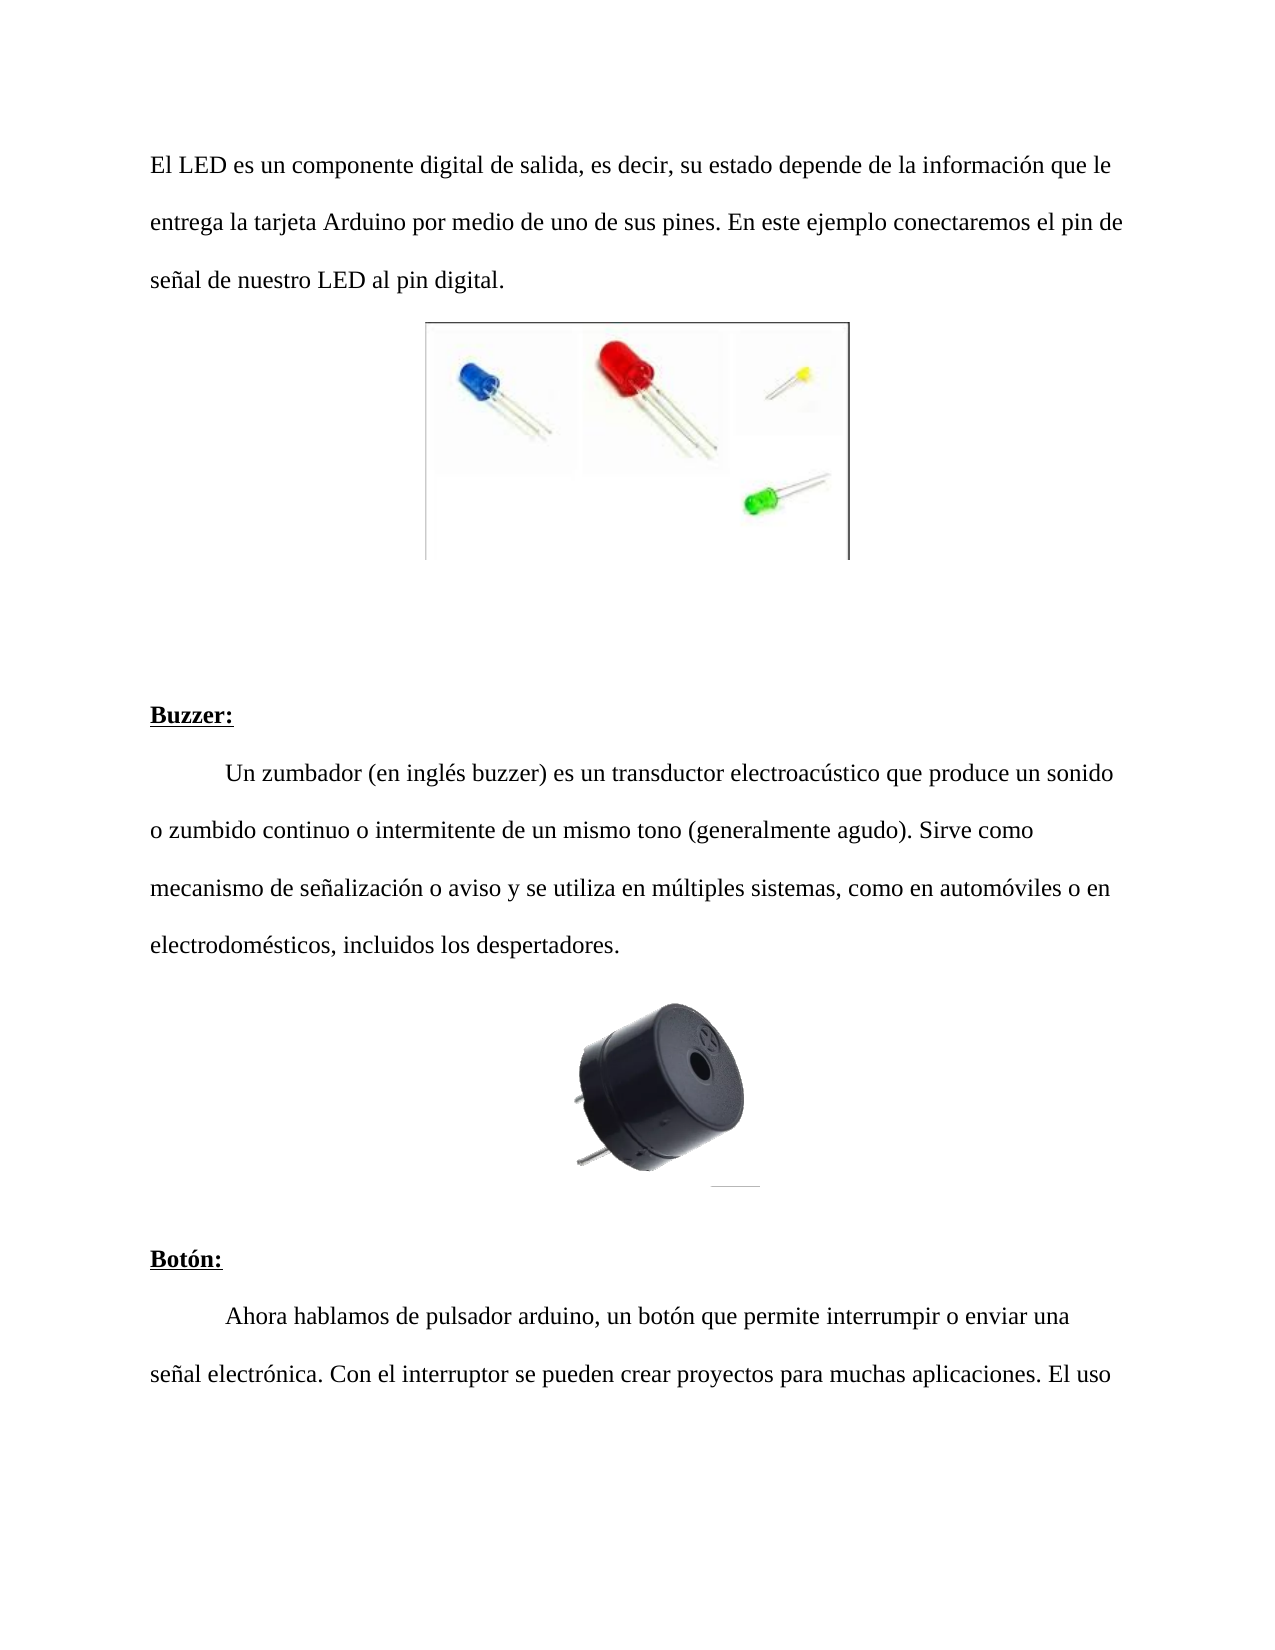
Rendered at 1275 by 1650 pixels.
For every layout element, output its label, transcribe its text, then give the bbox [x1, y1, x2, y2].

text El LED es un componente digital de salida, es decir, su estado depende de la información que le entrega la tarjeta Arduino por medio de uno de sus pines. En este ejemplo conectaremos el pin de señal de nuestro LED al pin digital. [150, 150, 1125, 294]
text Un zumbador (en inglés buzzer) es un transductor electroacústico que produce un sonido o zumbido continuo o intermitente de un mismo tono (generalmente agudo). Sirve como mecanismo de señalización o aviso y se utiliza en múltiples sistemas, como en automóviles o en electrodomésticos, incluidos los despertadores. [150, 758, 1125, 959]
picture [425, 322, 850, 560]
text Buzzer: [150, 701, 1125, 729]
picture [515, 988, 760, 1218]
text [150, 1301, 1125, 1387]
text Botón: [150, 1244, 1125, 1272]
